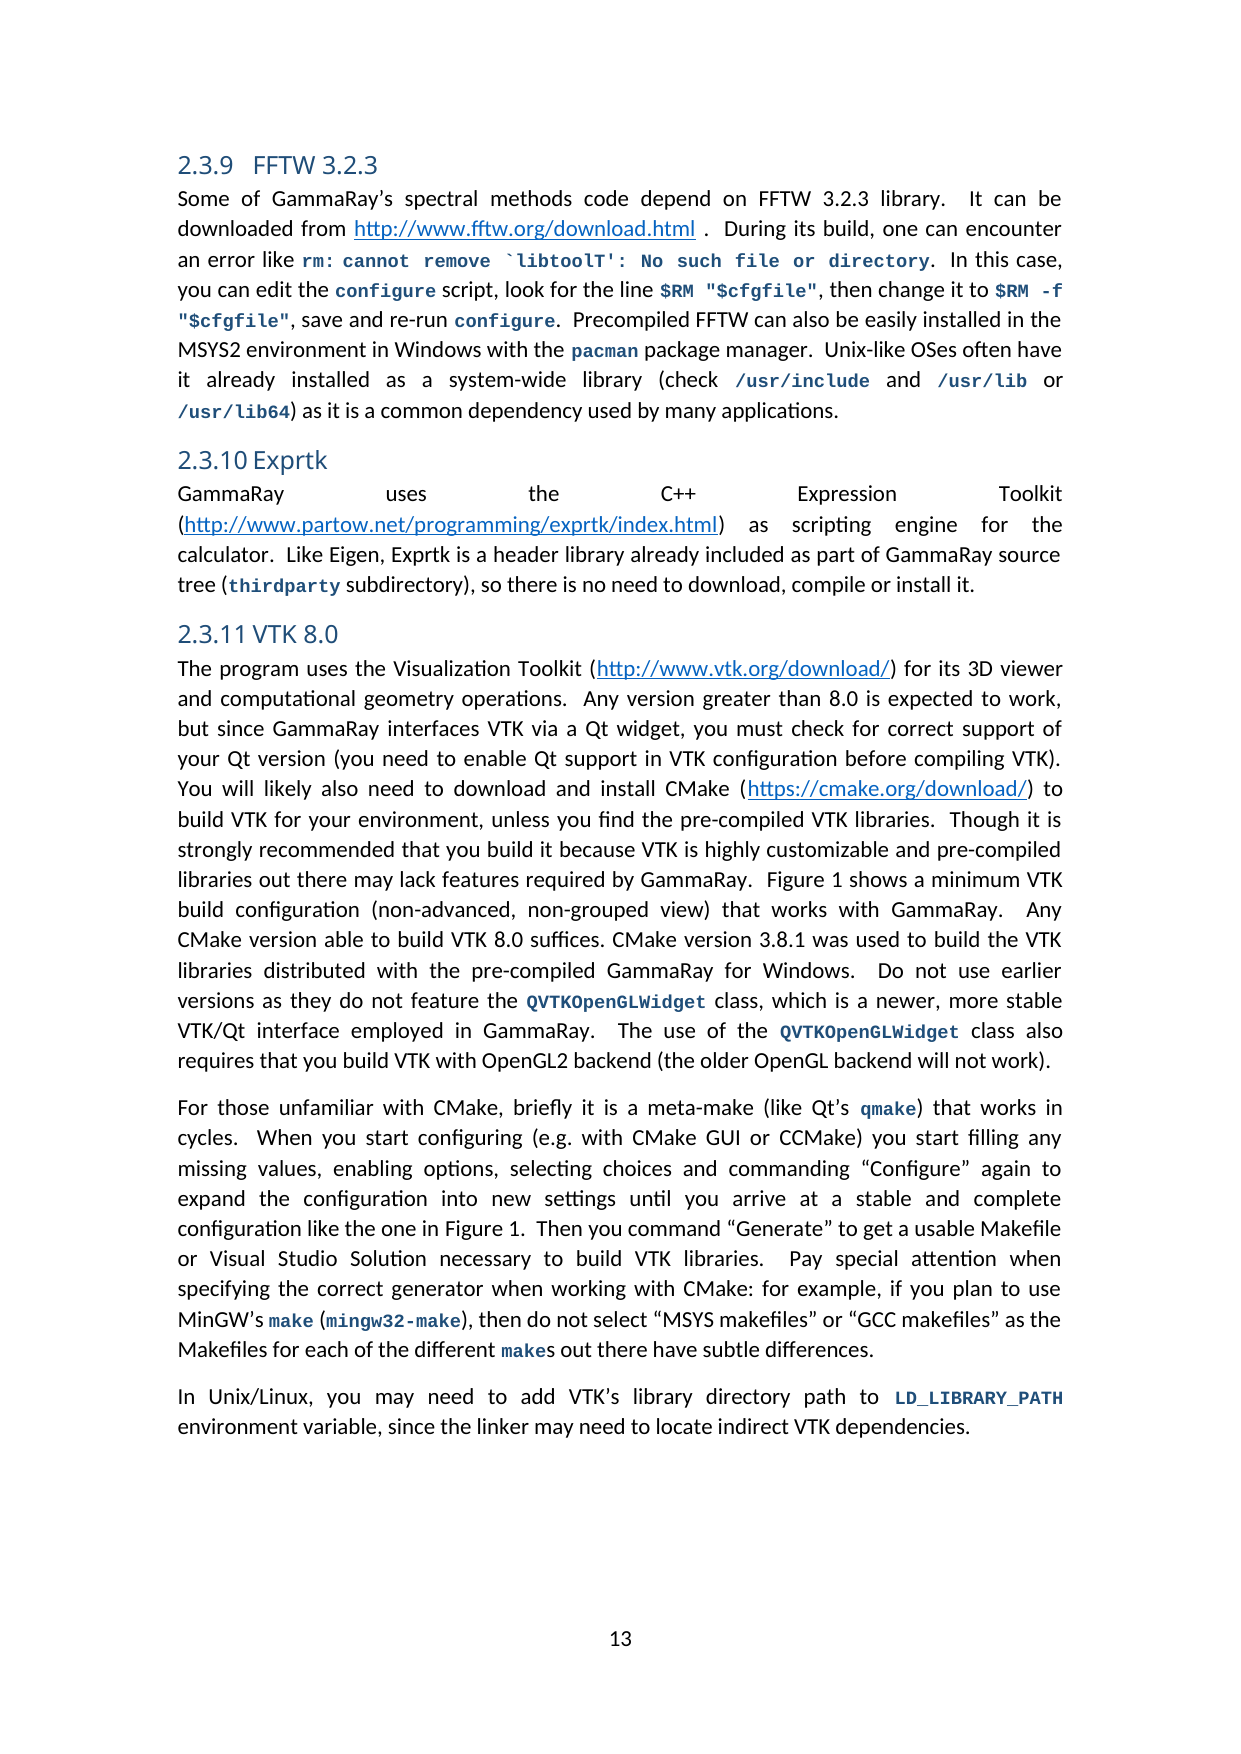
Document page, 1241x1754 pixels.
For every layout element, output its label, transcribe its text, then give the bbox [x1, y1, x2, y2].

subtitle FFTW 3.2.3 [177, 148, 1063, 182]
text In Unix/Linux, you may need to add VTK’s library directory path to LD_LIBRARY_PATH environment variable, since the linker may need to locate indirect VTK dependencies. [177, 1382, 1063, 1440]
subtitle Exprtk [177, 443, 1063, 477]
text For those unfamiliar with CMake, briefly it is a meta-make (like Qt’s qmake) that works in cycles. When you start configuring (e.g. with CMake GUI or CCMake) you start filling any missing values, enabling options, selecting choices and commanding “Configure” again to expand the configuration into new settings until you arrive at a stable and complete configuration like the one in Figure 1. Then you command “Generate” to get a usable Makefile or Visual Studio Solution necessary to build VTK libraries. Pay special attention when specifying the correct generator when working with CMake: for example, if you plan to use MinGW’s make (mingw32-make), then do not select “MSYS makefiles” or “GCC makefiles” as the Makefiles for each of the different makes out there have subtle differences. [177, 1093, 1063, 1363]
text Some of GammaRay’s spectral methods code depend on FFTW 3.2.3 library. It can be downloaded from http://www.fftw.org/download.html . During its build, one can encounter an error like rm: cannot remove `libtoolT': No such file or directory. In this case, you can edit the configure script, look for the line $RM "$cfgfile", then change it to $RM -f "$cfgfile", save and re-run configure. Precompiled FFTW can also be easily installed in the MSYS2 environment in Windows with the pacman package manager. Unix-like OSes often have it already installed as a system-wide library (check /usr/include and /usr/lib or /usr/lib64) as it is a common dependency used by many applications. [177, 184, 1063, 424]
subtitle VTK 8.0 [177, 617, 1063, 651]
text The program uses the Visualization Toolkit (http://www.vtk.org/download/) for its 3D viewer and computational geometry operations. Any version greater than 8.0 is expected to work, but since GammaRay interfaces VTK via a Qt widget, you must check for correct support of your Qt version (you need to enable Qt support in VTK configuration before compiling VTK). You will likely also need to download and install CMake (https://cmake.org/download/) to build VTK for your environment, unless you find the pre-compiled VTK libraries. Though it is strongly recommended that you build it because VTK is highly customizable and pre-compiled libraries out there may lack features required by GammaRay. Figure 1 shows a minimum VTK build configuration (non-advanced, non-grouped view) that works with GammaRay. Any CMake version able to build VTK 8.0 suffices. CMake version 3.8.1 was used to build the VTK libraries distributed with the pre-compiled GammaRay for Windows. Do not use earlier versions as they do not feature the QVTKOpenGLWidget class, which is a newer, more stable VTK/Qt interface employed in GammaRay. The use of the QVTKOpenGLWidget class also requires that you build VTK with OpenGL2 backend (the older OpenGL backend will not work). [177, 654, 1063, 1074]
text GammaRay uses the C++ Expression Toolkit (http://www.partow.net/programming/exprtk/index.html) as scripting engine for the calculator. Like Eigen, Exprtk is a header library already included as part of GammaRay source tree (thirdparty subdirectory), so there is no need to download, compile or install it. [177, 479, 1063, 598]
